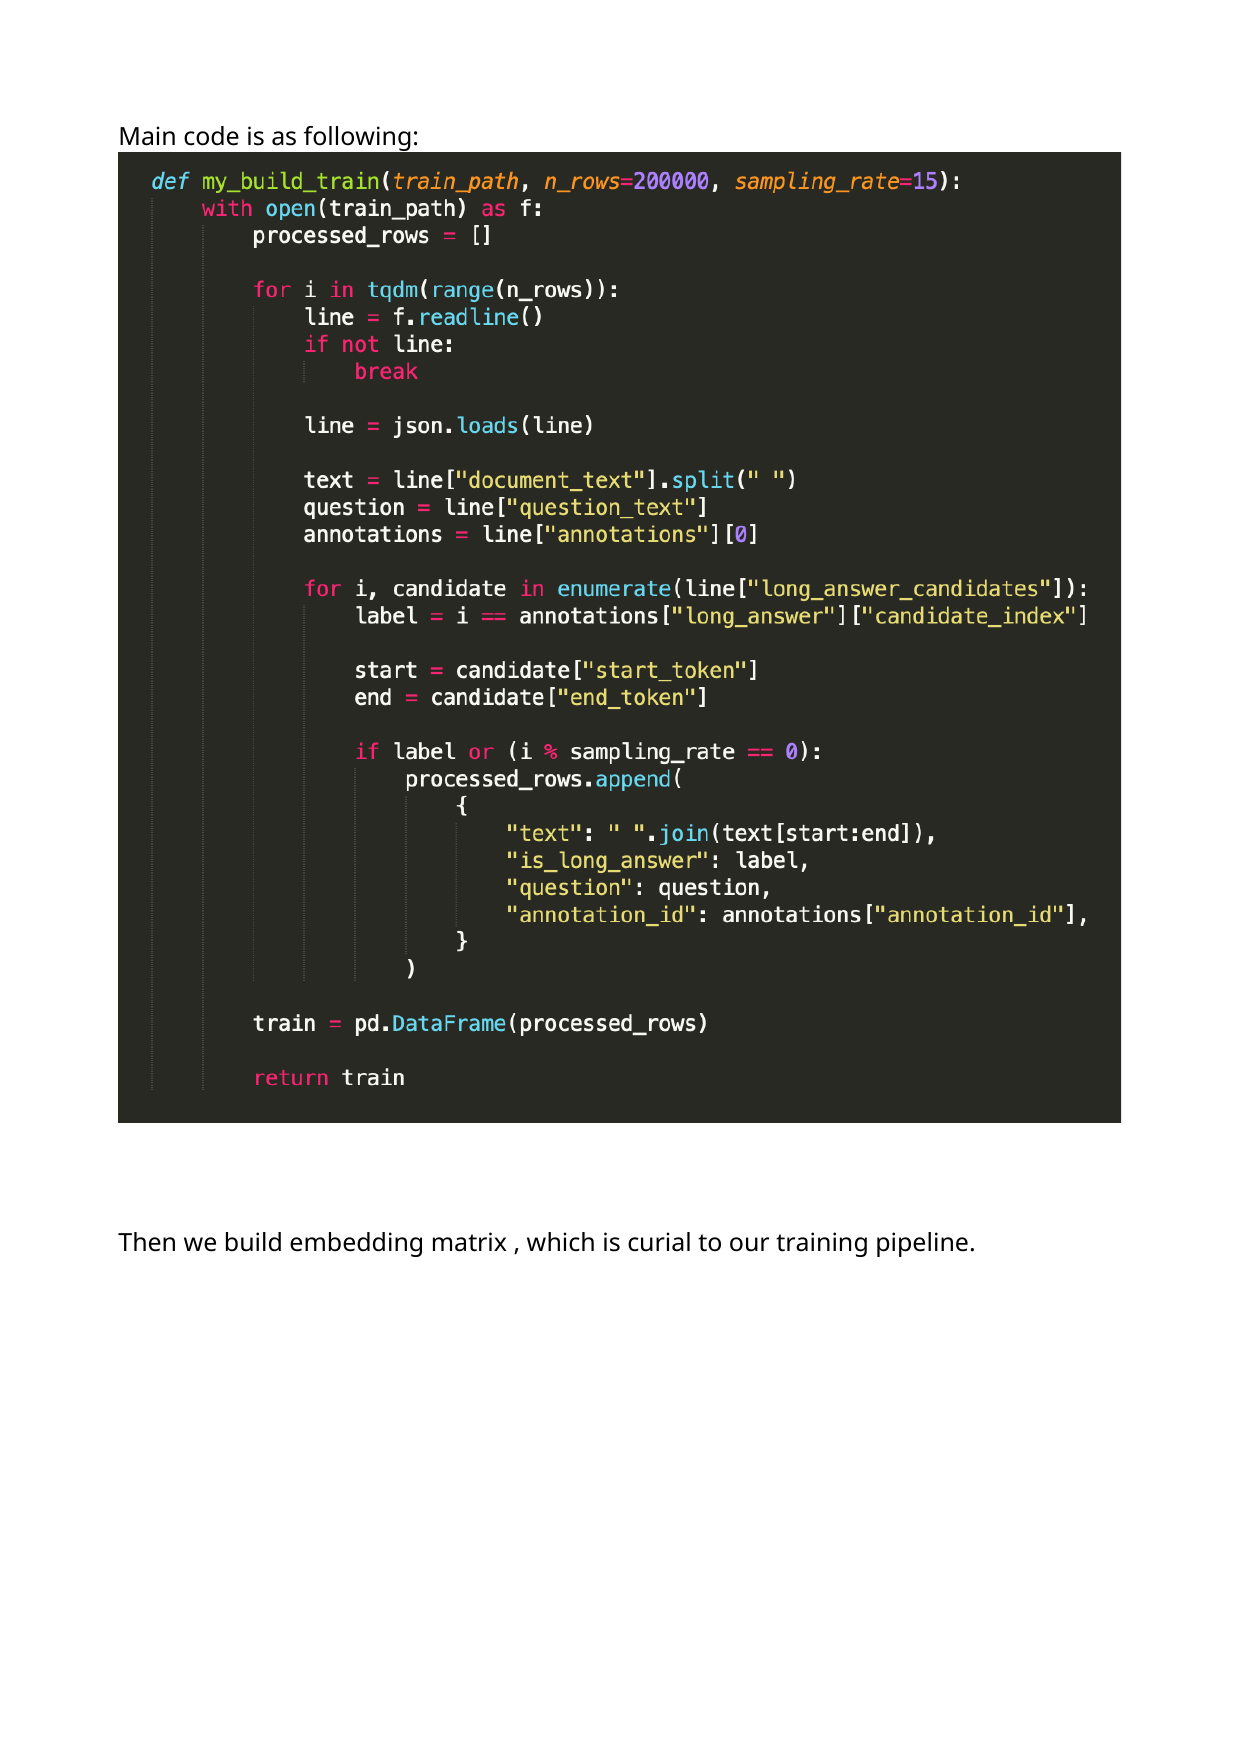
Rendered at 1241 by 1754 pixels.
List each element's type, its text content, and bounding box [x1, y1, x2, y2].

text Main code is as following: [118, 118, 1122, 152]
picture [118, 152, 1122, 1123]
text Then we build embedding matrix , which is curial to our training pipeline. [118, 1225, 1122, 1259]
